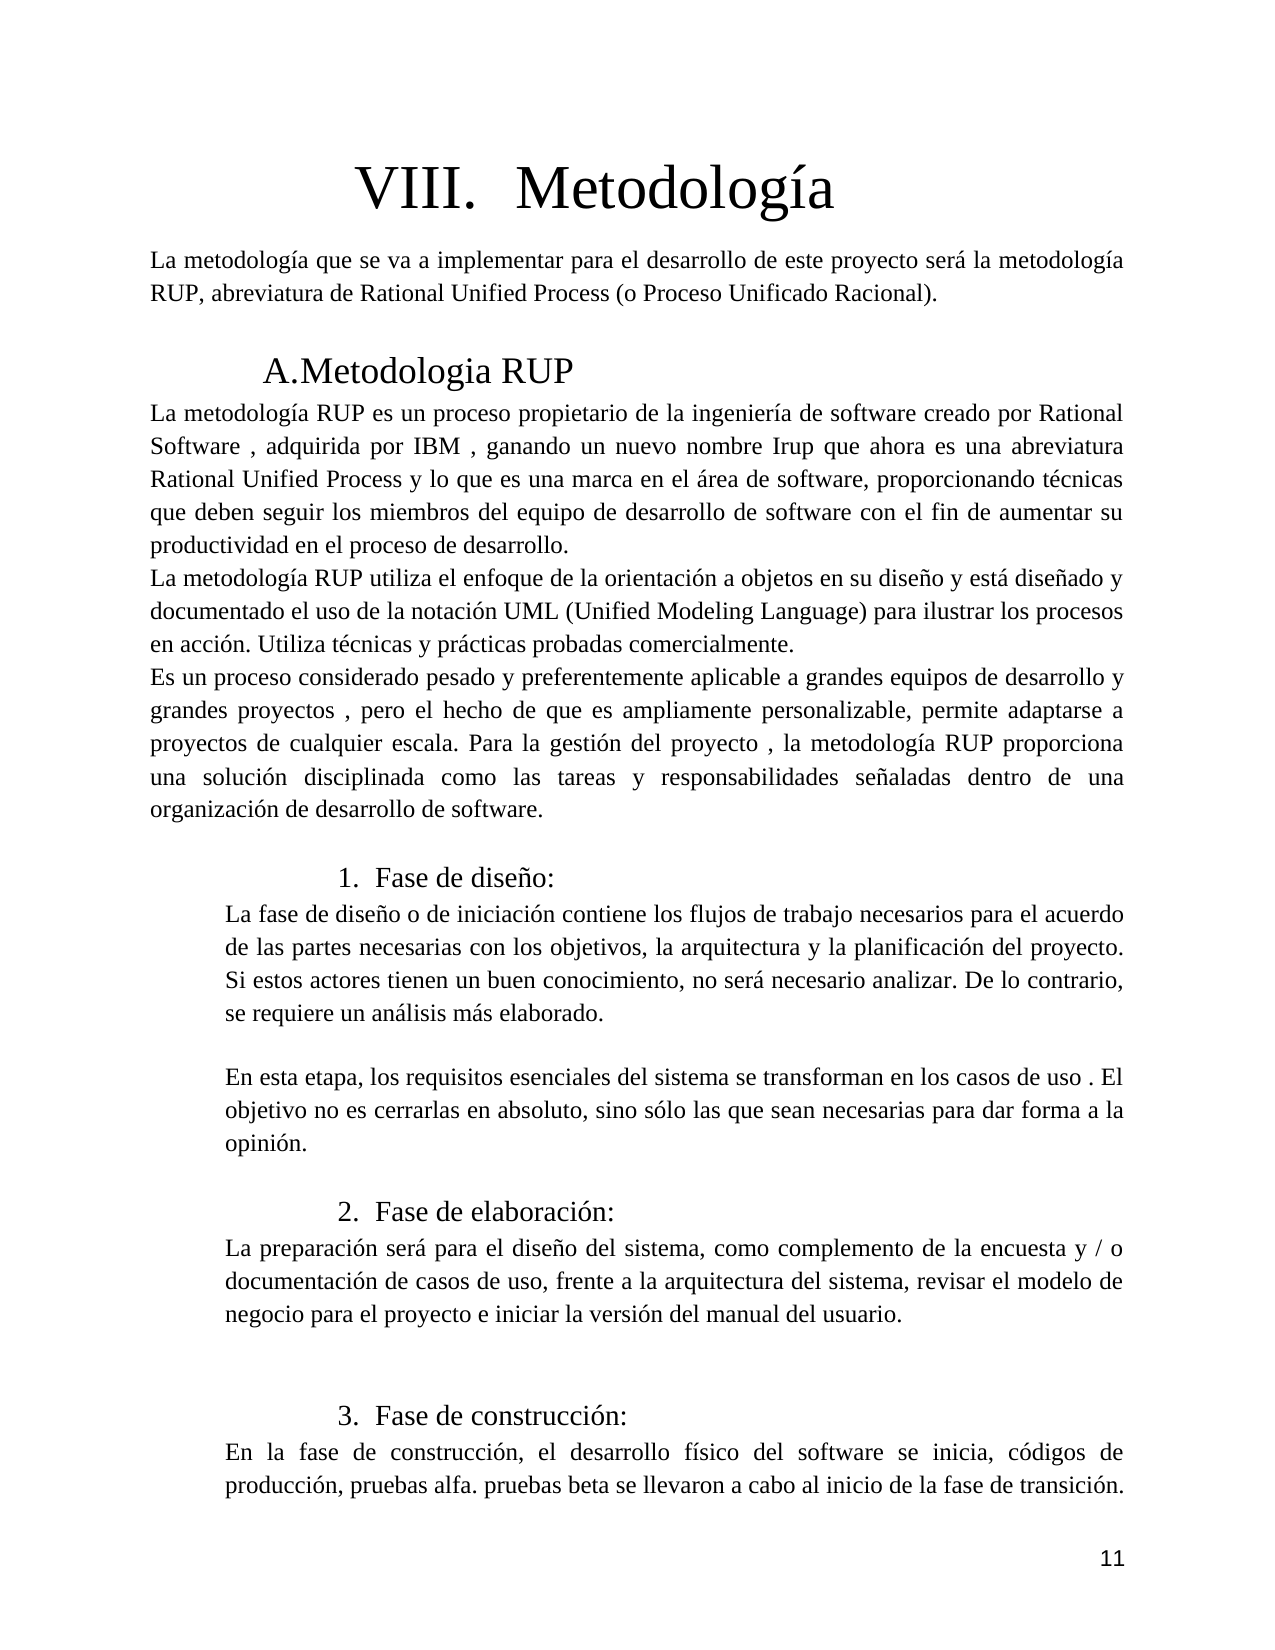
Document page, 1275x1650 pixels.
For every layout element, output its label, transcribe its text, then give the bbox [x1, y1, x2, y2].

text La metodología RUP es un proceso propietario de la ingeniería de software creado por Rational Software , adquirida por IBM , ganando un nuevo nombre Irup que ahora es una abreviatura Rational Unified Process y lo que es una marca en el área de software, proporcionando técnicas que deben seguir los miembros del equipo de desarrollo de software con el fin de aumentar su productividad en el proceso de desarrollo. [150, 398, 1125, 559]
list Fase de diseño: [337, 861, 1125, 894]
subtitle Metodología [187, 150, 1125, 222]
text La preparación será para el diseño del sistema, como complemento de la encuesta y / o documentación de casos de uso, frente a la arquitectura del sistema, revisar el modelo de negocio para el proyecto e iniciar la versión del manual del usuario. [225, 1233, 1125, 1328]
text Es un proceso considerado pesado y preferentemente aplicable a grandes equipos de desarrollo y grandes proyectos , pero el hecho de que es ampliamente personalizable, permite adaptarse a proyectos de cualquier escala. Para la gestión del proyecto , la metodología RUP proporciona una solución disciplinada como las tareas y responsabilidades señaladas dentro de una organización de desarrollo de software. [150, 662, 1125, 823]
list Fase de elaboración: [337, 1194, 1125, 1228]
text La fase de diseño o de iniciación contiene los flujos de trabajo necesarios para el acuerdo de las partes necesarias con los objetivos, la arquitectura y la planificación del proyecto. Si estos actores tienen un buen conocimiento, no será necesario analizar. De lo contrario, se requiere un análisis más elaborado. [225, 899, 1125, 1027]
text En esta etapa, los requisitos esenciales del sistema se transforman en los casos de uso . El objetivo no es cerrarlas en absoluto, sino sólo las que sean necesarias para dar forma a la opinión. [225, 1062, 1125, 1157]
text La metodología RUP utiliza el enfoque de la orientación a objetos en su diseño y está diseñado y documentado el uso de la notación UML (Unified Modeling Language) para ilustrar los procesos en acción. Utiliza técnicas y prácticas probadas comercialmente. [150, 563, 1125, 658]
text La metodología que se va a implementar para el desarrollo de este proyecto será la metodología RUP, abreviatura de Rational Unified Process (o Proceso Unificado Racional). [150, 245, 1125, 307]
list Fase de construcción: [337, 1398, 1125, 1432]
subtitle Metodologia RUP [262, 349, 1125, 392]
text En la fase de construcción, el desarrollo físico del software se inicia, códigos de producción, pruebas alfa. pruebas beta se llevaron a cabo al inicio de la fase de transición. [225, 1437, 1125, 1498]
